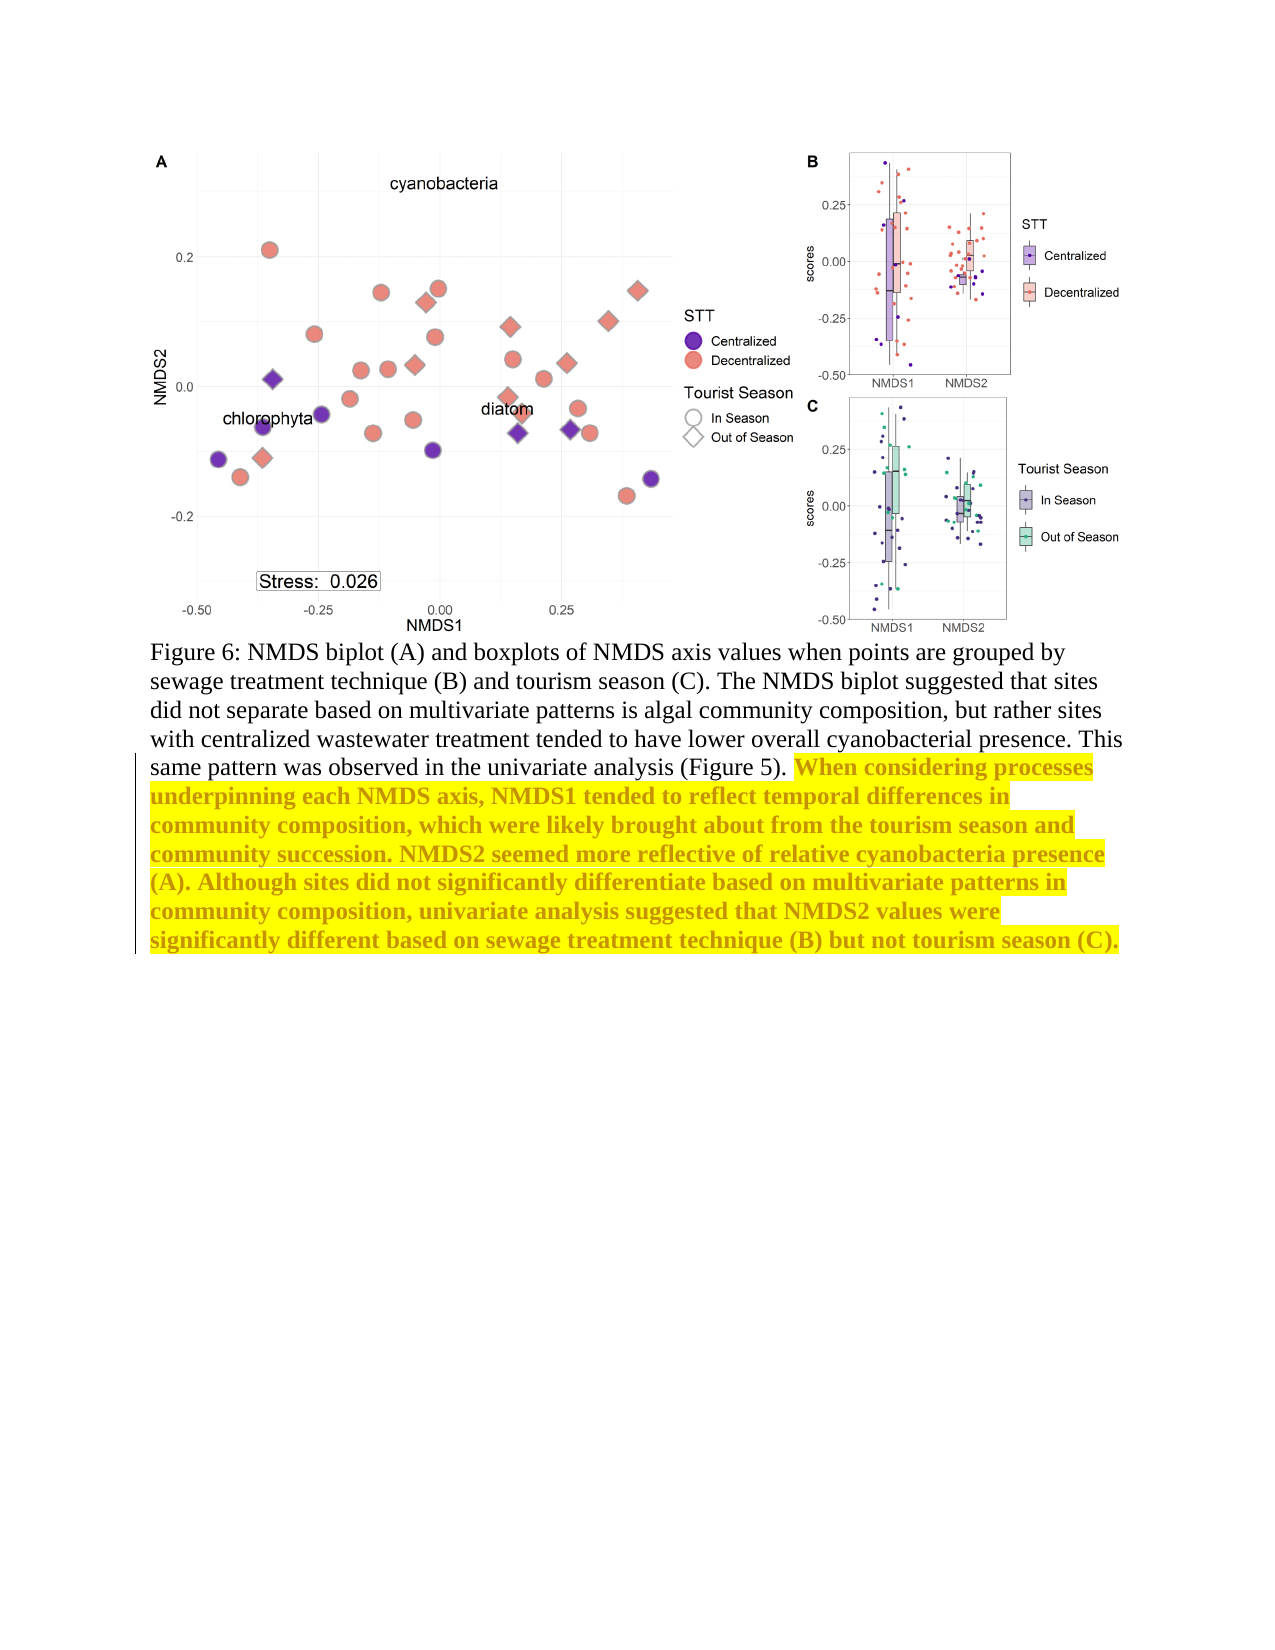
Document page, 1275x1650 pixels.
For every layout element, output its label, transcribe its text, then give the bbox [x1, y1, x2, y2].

picture [150, 150, 1125, 638]
text Figure 6: NMDS biplot (A) and boxplots of NMDS axis values when points are grouped by sewage treatment technique (B) and tourism season (C). The NMDS biplot suggested that sites did not separate based on multivariate patterns is algal community composition, but rather sites with centralized wastewater treatment tended to have lower overall cyanobacterial presence. This same pattern was observed in the univariate analysis (Figure 5). When considering processes underpinning each NMDS axis, NMDS1 tended to reflect temporal differences in community composition, which were likely brought about from the tourism season and community succession. NMDS2 seemed more reflective of relative cyanobacteria presence (A). Although sites did not significantly differentiate based on multivariate patterns in community composition, univariate analysis suggested that NMDS2 values were significantly different based on sewage treatment technique (B) but not tourism season (C). [150, 638, 1125, 954]
